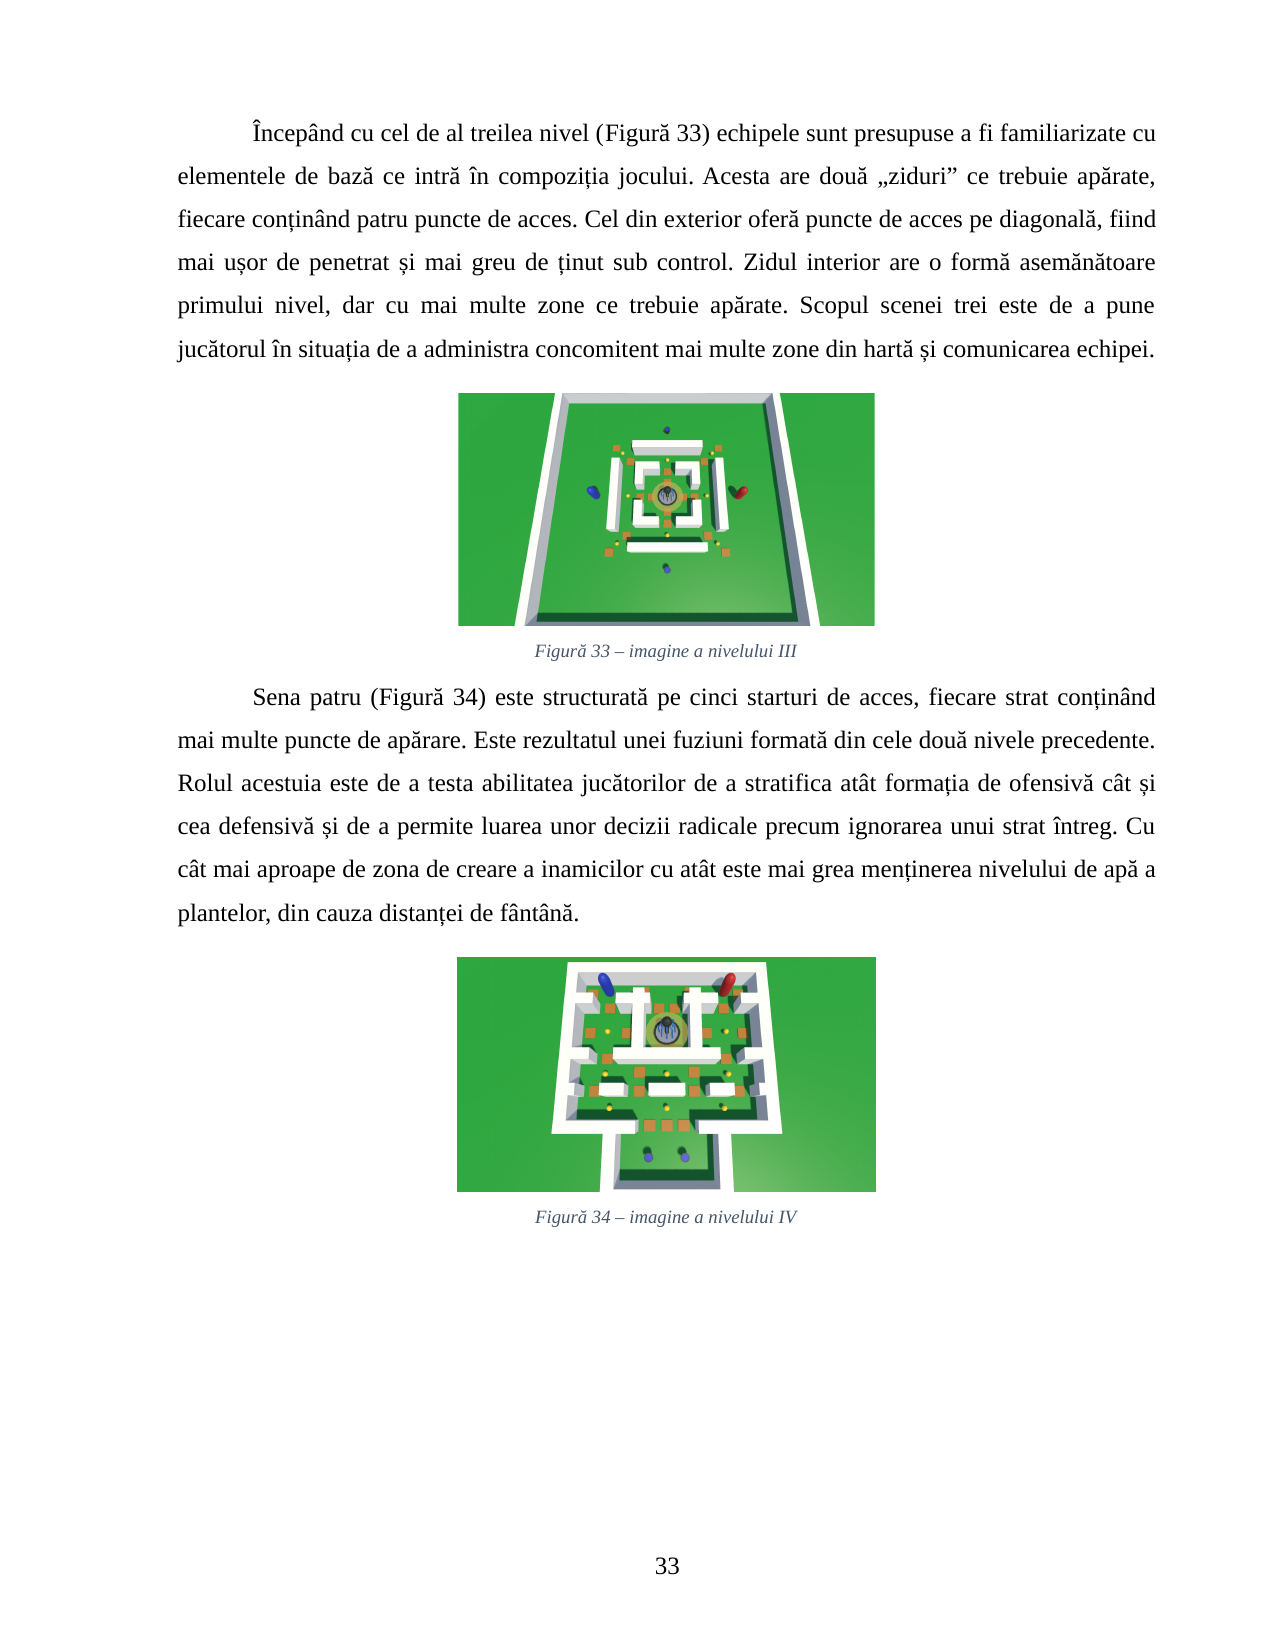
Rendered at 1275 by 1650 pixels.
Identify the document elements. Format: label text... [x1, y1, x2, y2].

picture [457, 957, 876, 1192]
table_header Figură 33 – imagine a nivelului III [177, 394, 1156, 682]
picture [458, 393, 875, 626]
text Sena patru (Figură 34) este structurată pe cinci starturi de acces, fiecare strat conținând mai multe puncte de apărare. Este rezultatul unei fuziuni formată din cele două nivele precedente. Rolul acestuia este de a testa abilitatea jucătorilor de a stratifica atât formația de ofensivă cât și cea defensivă și de a permite luarea unor decizii radicale precum ignorarea unui strat întreg. Cu cât mai aproape de zona de creare a inamicilor cu atât este mai grea menținerea nivelului de apă a plantelor, din cauza distanței de fântână. [177, 682, 1157, 926]
text Începând cu cel de al treilea nivel (Figură 33) echipele sunt presupuse a fi familiarizate cu elementele de bază ce intră în compoziția jocului. Acesta are două „ziduri” ce trebuie apărate, fiecare conținând patru puncte de acces. Cel din exterior oferă puncte de acces pe diagonală, fiind mai ușor de penetrat și mai greu de ținut sub control. Zidul interior are o formă asemănătoare primului nivel, dar cu mai multe zone ce trebuie apărate. Scopul scenei trei este de a pune jucătorul în situația de a administra concomitent mai multe zone din hartă și comunicarea echipei. [177, 118, 1157, 362]
table_header Figură 34 – imagine a nivelului IV [177, 958, 1156, 1248]
